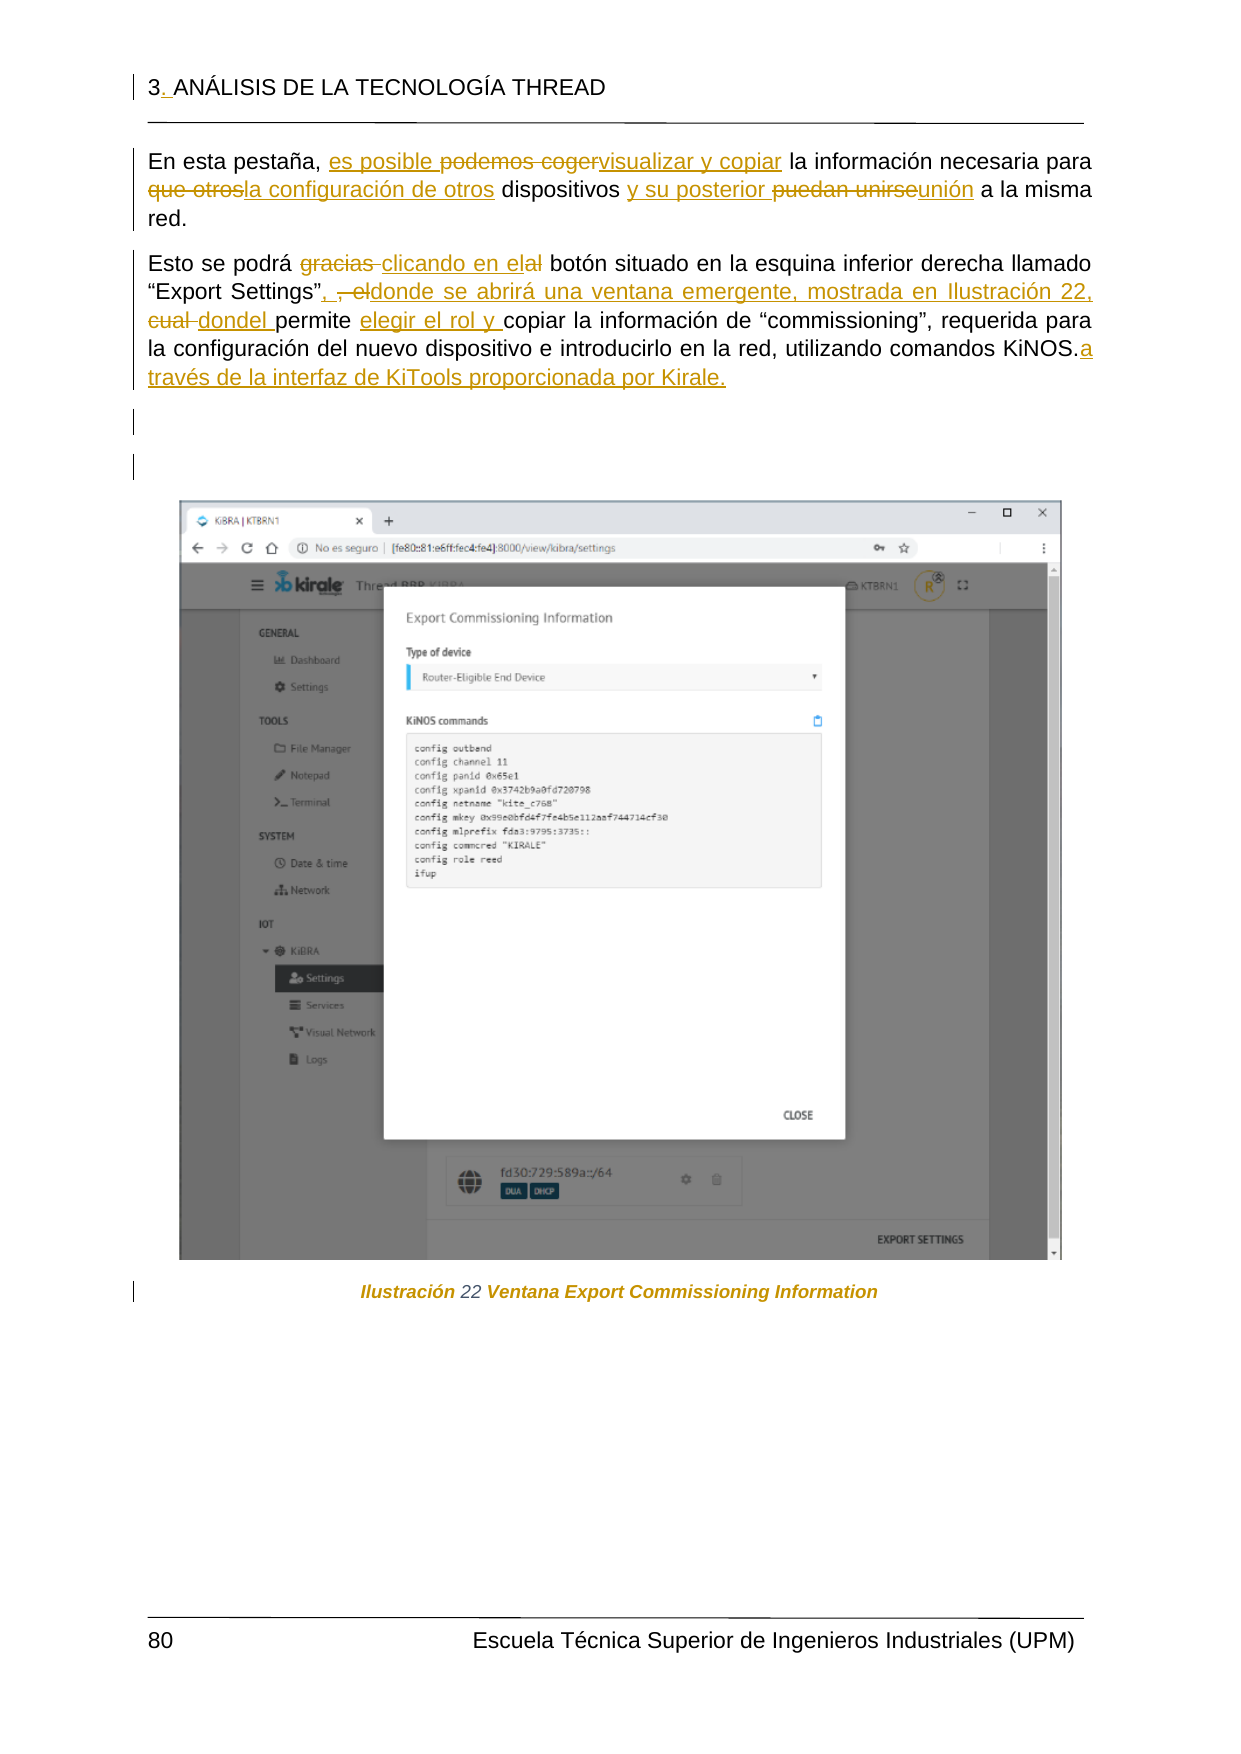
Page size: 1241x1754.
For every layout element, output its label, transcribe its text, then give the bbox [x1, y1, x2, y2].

text En esta pestaña, la información necesaria para dispositivos a la misma red. [148, 148, 1092, 231]
picture [177, 498, 1063, 1260]
text Esto se podrá botón situado en la esquina inferior derecha llamado “Export Settings” permite copiar la información de “commissioning”, requerida para la configuración del nuevo dispositivo e introducirlo en la red, utilizando comandos KiNOS. [148, 250, 1092, 390]
text Ilustración Ventana Export Commissioning Information [148, 1281, 1092, 1302]
